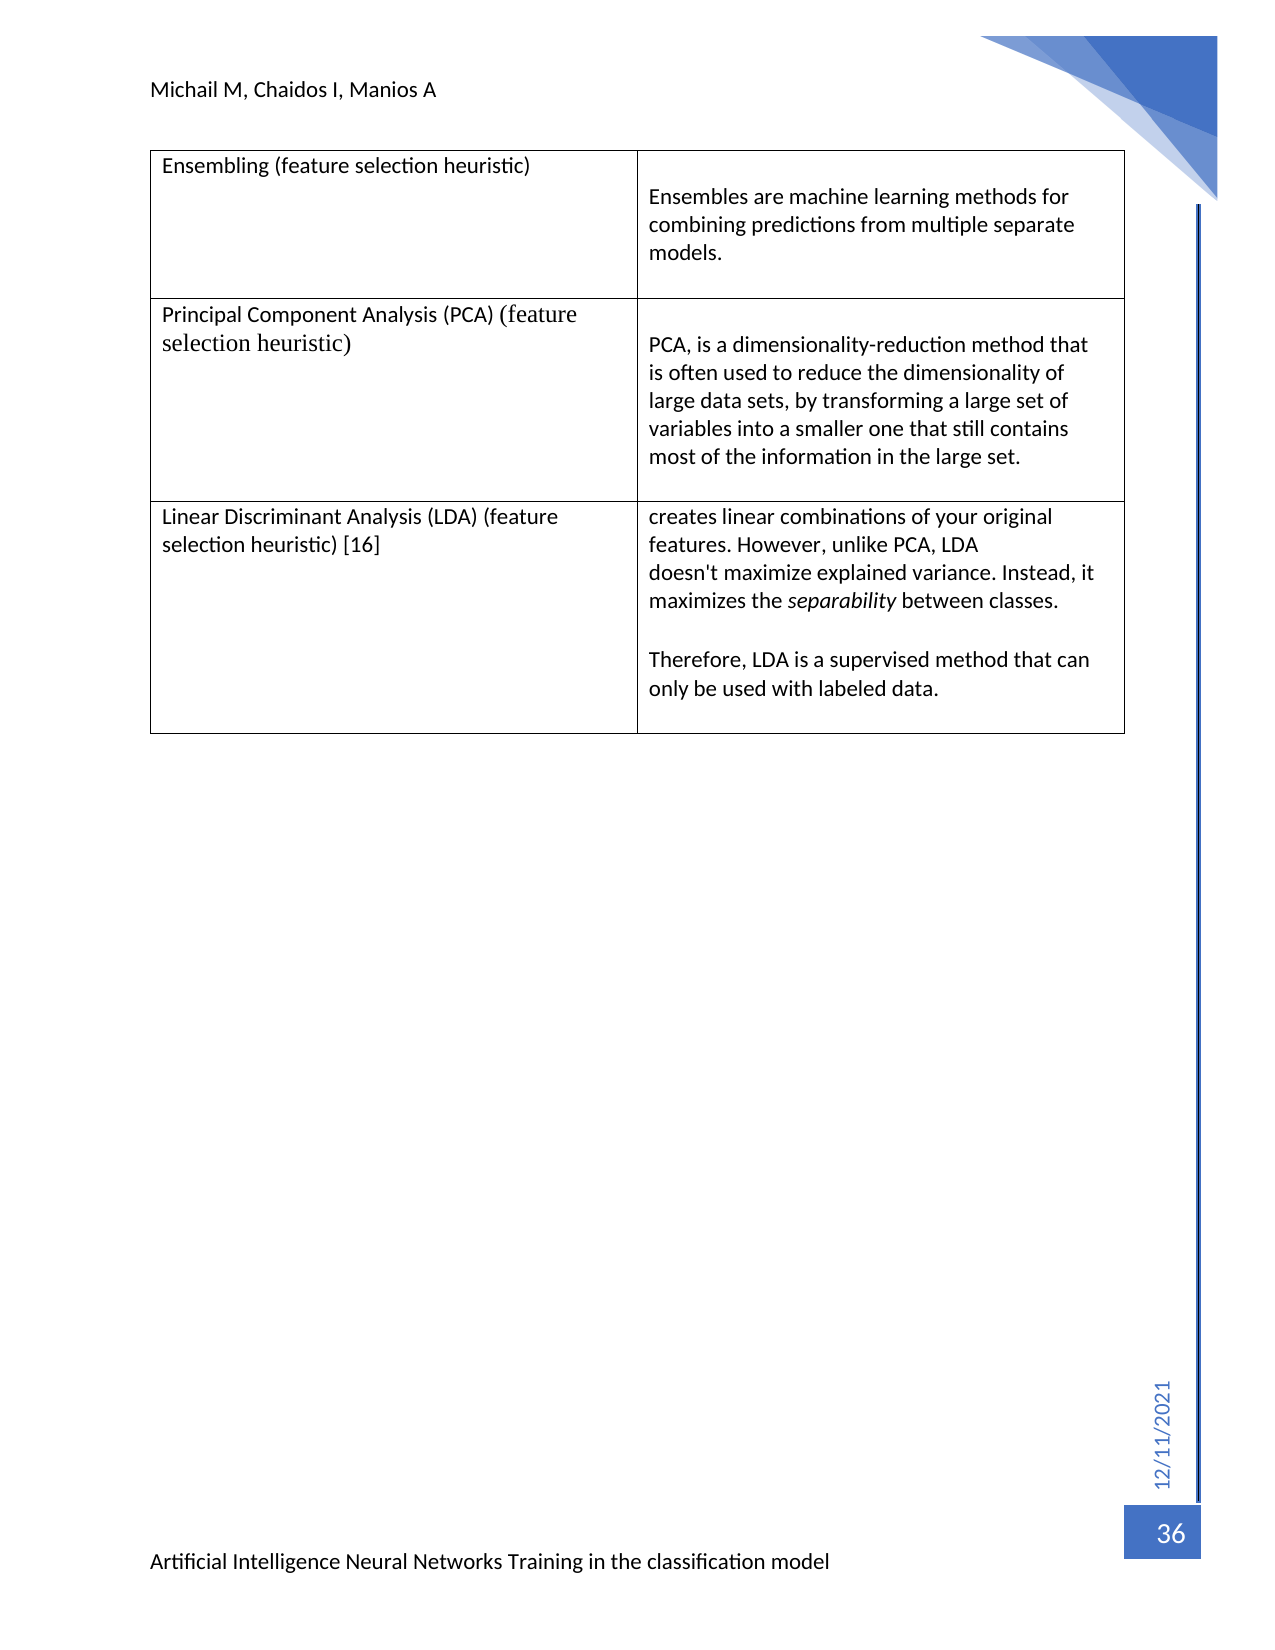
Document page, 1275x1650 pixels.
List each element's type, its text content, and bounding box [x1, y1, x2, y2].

table_cell Ensembling (feature selection heuristic) [151, 151, 637, 298]
table_cell creates linear combinations of your original features. However, unlike PCA, LDA doesn't maximize explained variance. Instead, it maximizes the separability between classes. Therefore, LDA is a supervised method that can only be used with labeled data. [638, 502, 1124, 733]
picture [978, 36, 1218, 201]
table_cell Principal Component Analysis (PCA) (feature selection heuristic) [151, 299, 637, 501]
table_cell Linear Discriminant Analysis (LDA) (feature selection heuristic) [151, 502, 637, 733]
table_cell PCA, is a dimensionality-reduction method that is often used to reduce the dimensionality of large data sets, by transforming a large set of variables into a smaller one that still contains most of the information in the large set. [638, 299, 1124, 501]
table_cell Ensembles are machine learning methods for combining predictions from multiple separate models. [638, 151, 1124, 298]
